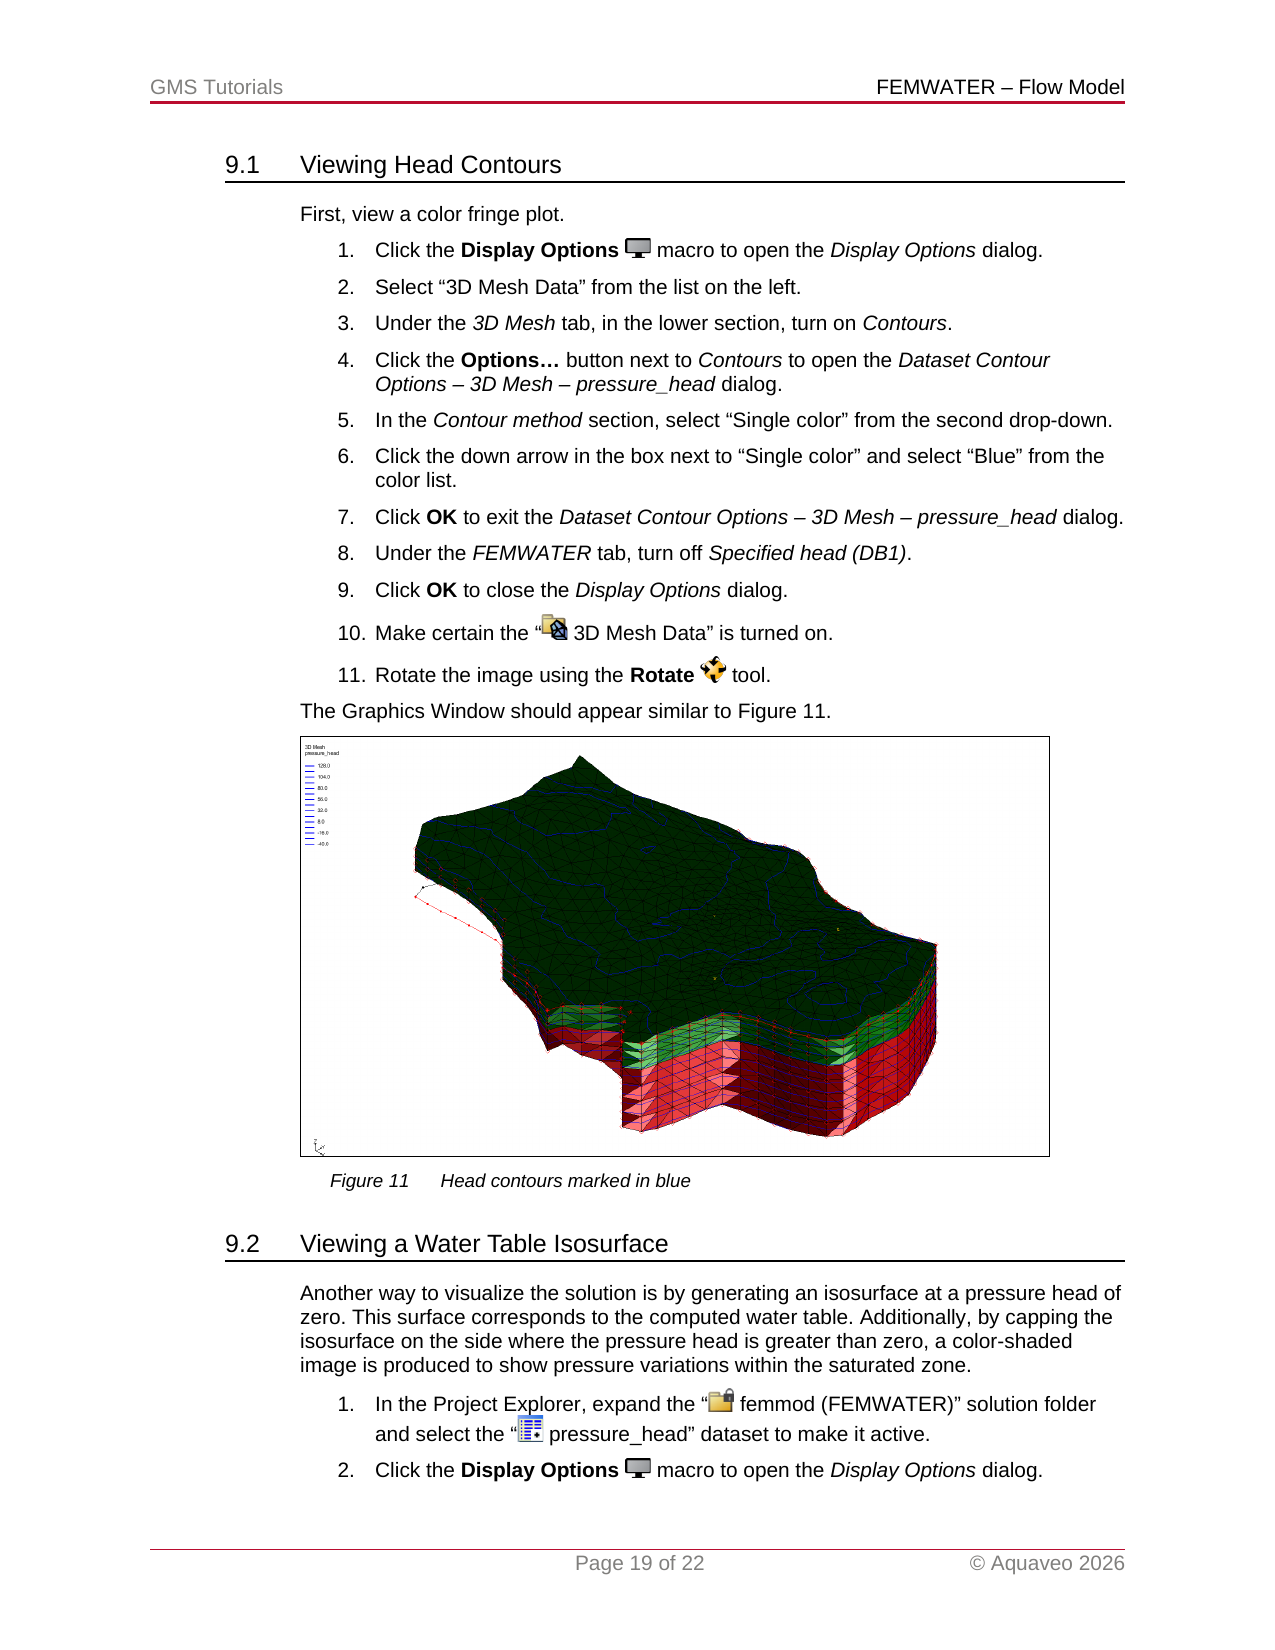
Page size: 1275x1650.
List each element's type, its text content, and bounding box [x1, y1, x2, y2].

subtitle Viewing Head Contours [225, 150, 1125, 181]
text The Graphics Window should appear similar to Figure 11. [300, 699, 1125, 723]
list Rotate the image using the Rotate tool. [337, 657, 1125, 687]
picture [625, 1458, 651, 1478]
list Under the FEMWATER tab, turn off Specified head (DB1). [337, 541, 1125, 565]
list Click OK to exit the Dataset Contour Options – 3D Mesh – pressure_head dialog. [337, 505, 1125, 529]
text Another way to visualize the solution is by generating an isosurface at a pressure head of zero. This surface corresponds to the computed water table. Additionally, by capping the isosurface on the side where the pressure head is greater than zero, a color-shaded image is produced to show pressure variations within the saturated zone. [300, 1281, 1125, 1376]
list Click OK to close the Display Options dialog. [337, 578, 1125, 602]
subtitle Viewing a Water Table Isosurface [225, 1229, 1125, 1260]
list Click the Display Options macro to open the Display Options dialog. [337, 1458, 1125, 1482]
text Figure 11 Head contours marked in blue [330, 1170, 1125, 1191]
list In the Contour method section, select “Single color” from the second drop-down. [337, 408, 1125, 432]
list Select “3D Mesh Data” from the list on the left. [337, 274, 1125, 298]
picture [625, 238, 651, 258]
list Click the Options… button next to Contours to open the Dataset Contour Options – 3D Mesh – pressure_head dialog. [337, 347, 1125, 395]
list Click the Display Options macro to open the Display Options dialog. [337, 238, 1125, 262]
list Under the 3D Mesh tab, in the lower section, turn on Contours. [337, 311, 1125, 335]
picture [517, 1415, 544, 1442]
list In the Project Explorer, expand the “ femmod (FEMWATER)” solution folder and select the “ pressure_head” dataset to make it active. [337, 1389, 1125, 1446]
text First, view a color fringe plot. [300, 202, 1125, 226]
picture [301, 737, 1049, 1156]
list Click the down arrow in the box next to “Single color” and select “Blue” from the color list. [337, 444, 1125, 492]
list Make certain the “ 3D Mesh Data” is turned on. [337, 614, 1125, 644]
picture [700, 656, 727, 683]
picture [541, 614, 568, 640]
picture [708, 1388, 734, 1412]
